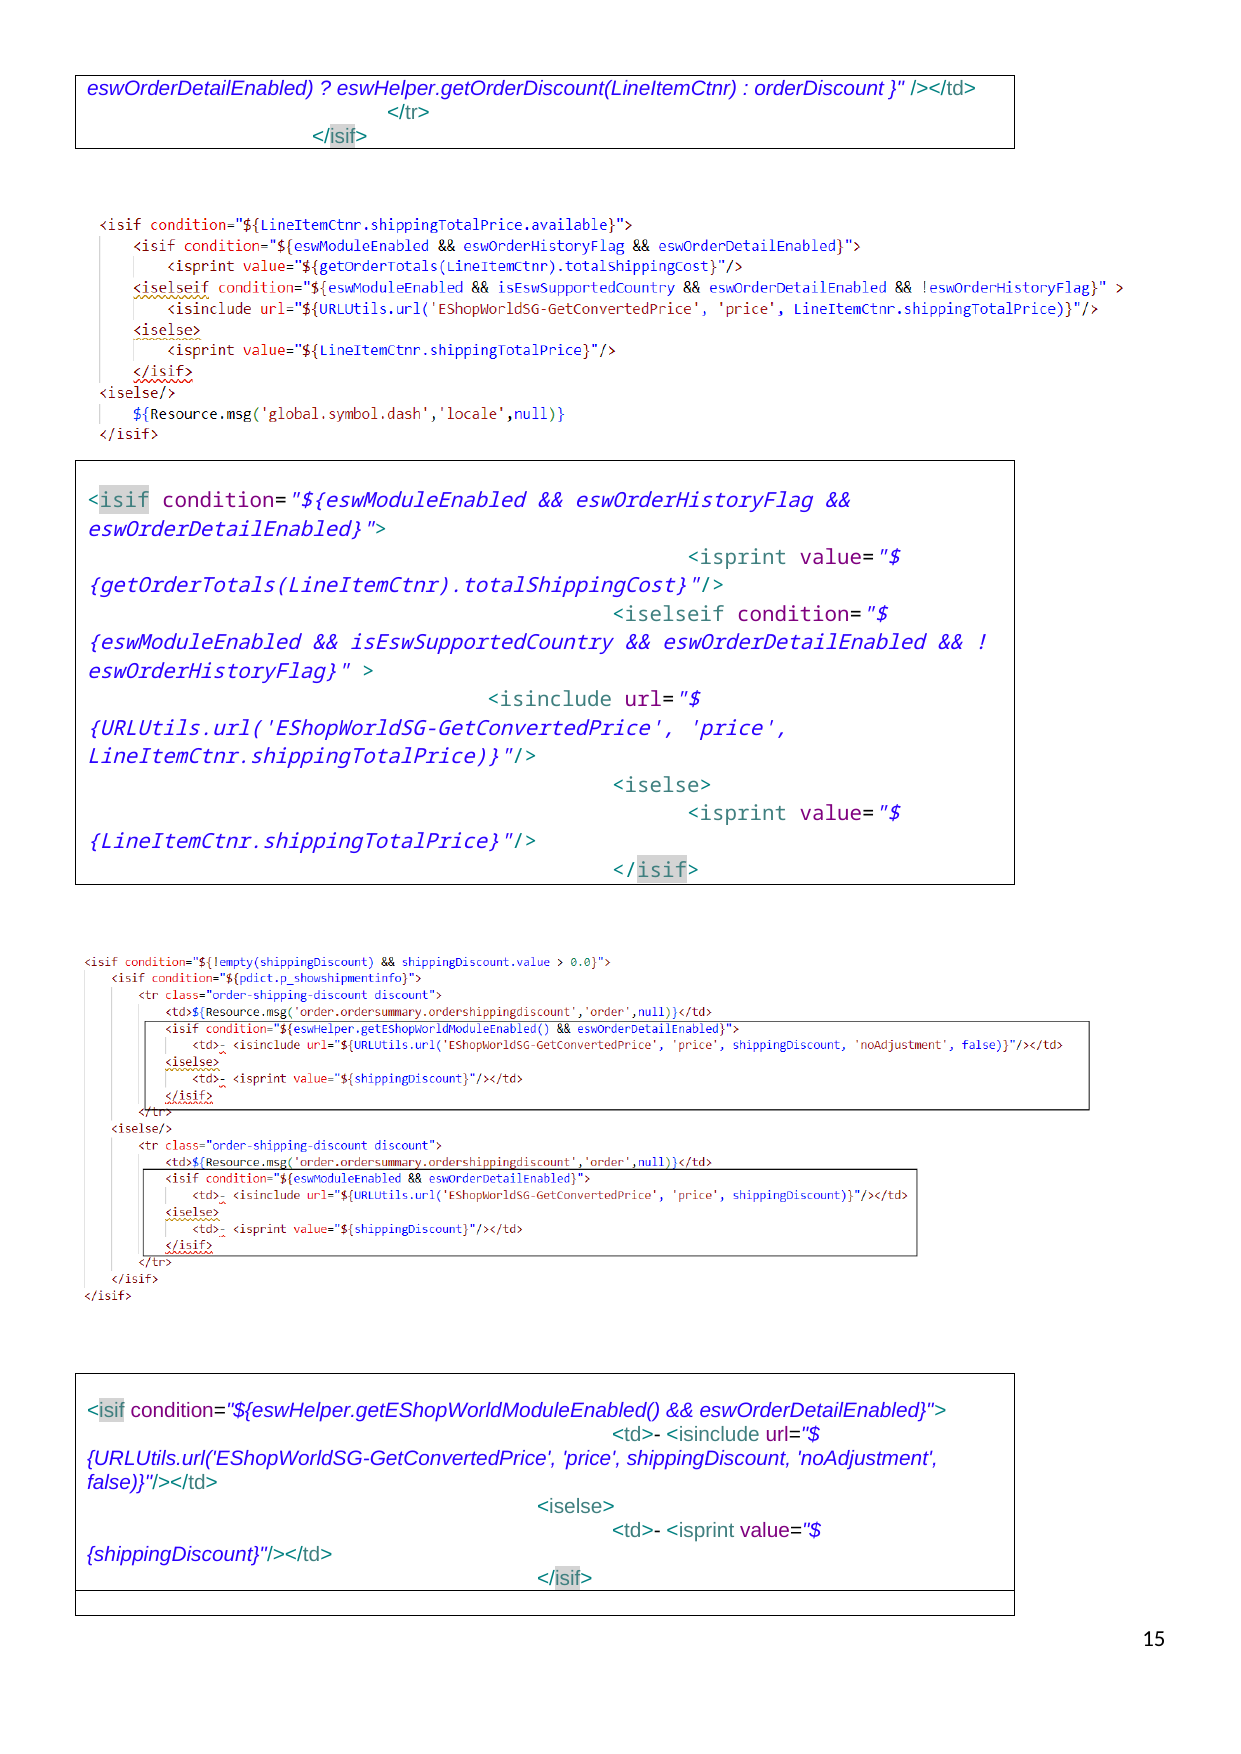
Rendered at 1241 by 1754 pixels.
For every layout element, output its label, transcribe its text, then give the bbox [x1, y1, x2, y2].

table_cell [76, 1591, 1014, 1615]
picture [75, 953, 1166, 1305]
table_header <isif condition="${eswModuleEnabled && eswOrderHistoryFlag && eswOrderDetailEnabled}"> <isprint value="${getOrderTotals(LineItemCtnr).totalShippingCost}"/> <iselseif condition="${eswModuleEnabled && isEswSupportedCountry && eswOrderDetailEnabled && !eswOrderHistoryFlag}" > <isinclude url="${URLUtils.url('EShopWorldSG-GetConvertedPrice', 'price', LineItemCtnr.shippingTotalPrice)}"/> <iselse> <isprint value="${LineItemCtnr.shippingTotalPrice}"/> </isif> [76, 461, 1014, 883]
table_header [76, 76, 1014, 148]
table_header <isif condition="${eswHelper.getEShopWorldModuleEnabled() && eswOrderDetailEnabled}"> <td>- <isinclude url="${URLUtils.url('EShopWorldSG-GetConvertedPrice', 'price', shippingDiscount, 'noAdjustment', false)}"/></td> <iselse> <td>- <isprint value="${shippingDiscount}"/></td> </isif> [76, 1374, 1014, 1590]
picture [75, 217, 1166, 444]
